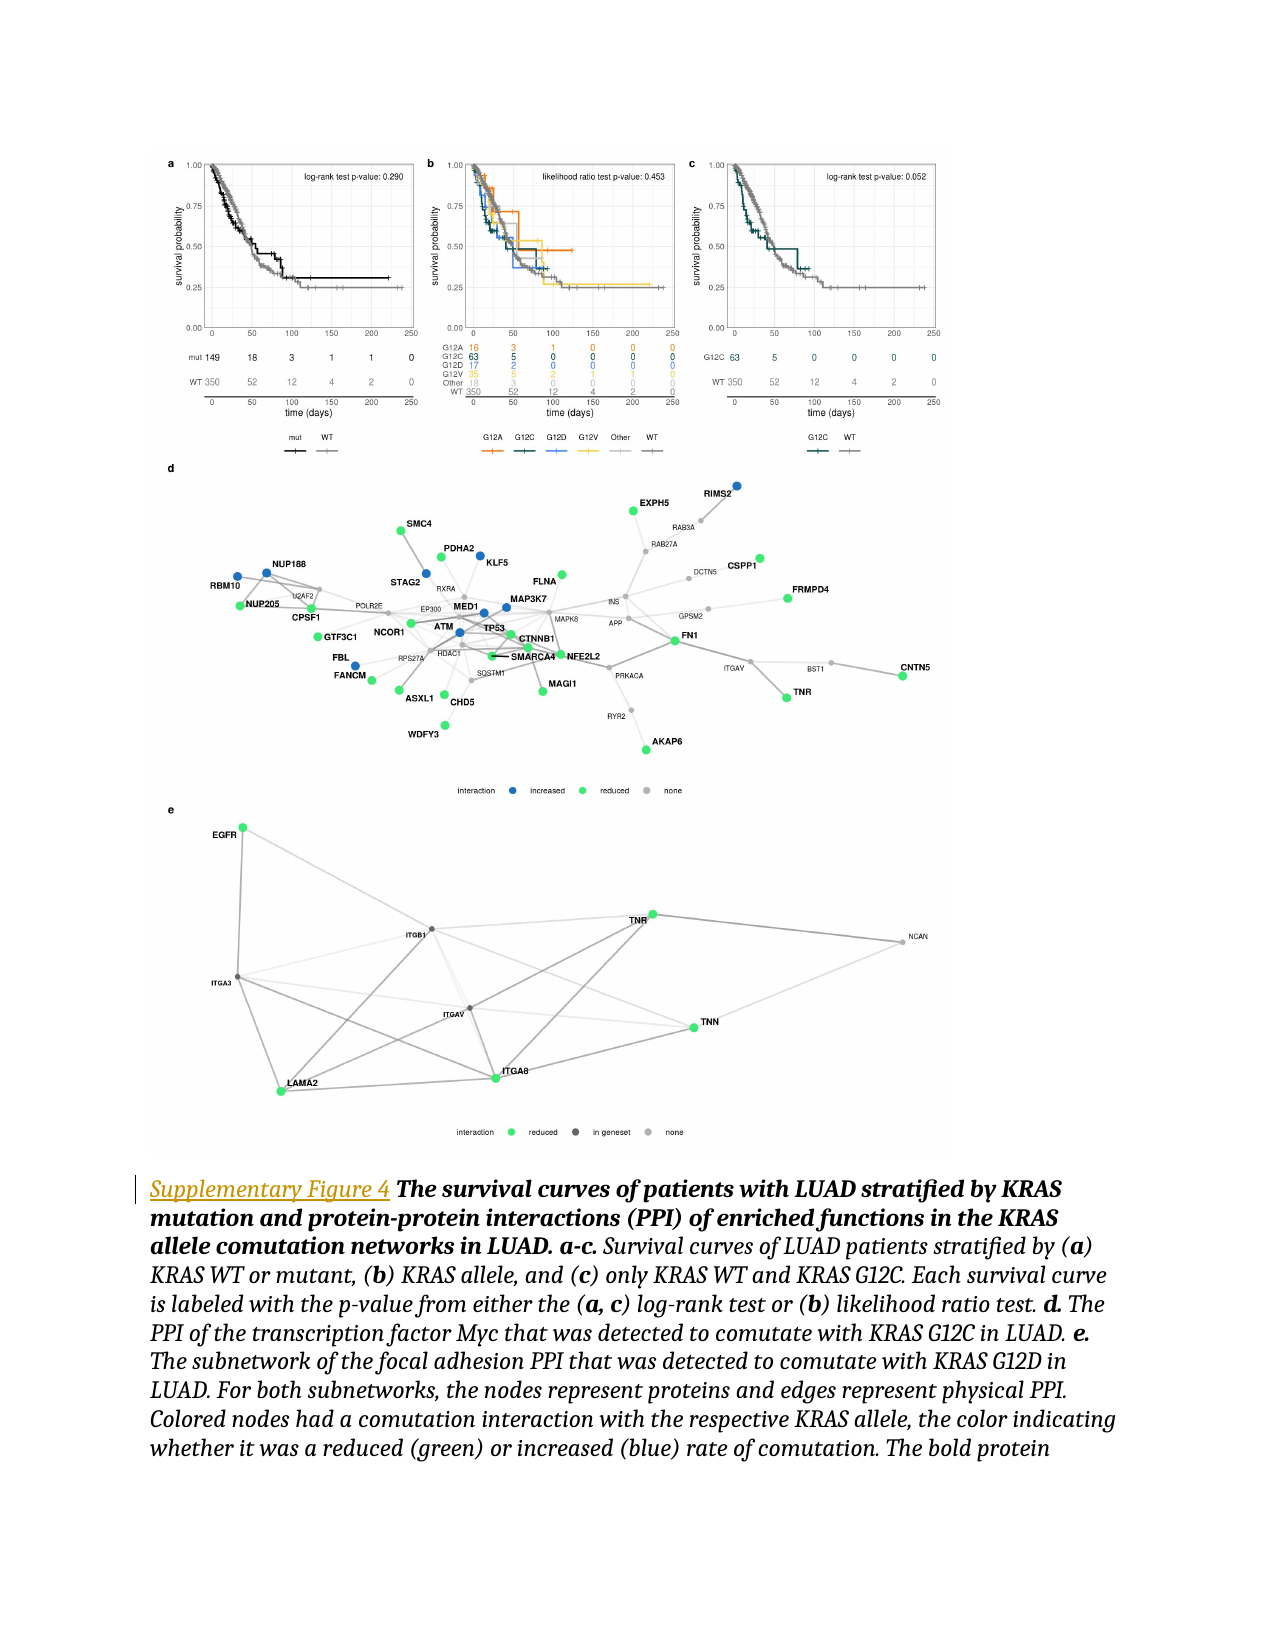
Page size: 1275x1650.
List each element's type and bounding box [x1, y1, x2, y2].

picture [150, 150, 953, 1154]
text [150, 1175, 1125, 1462]
